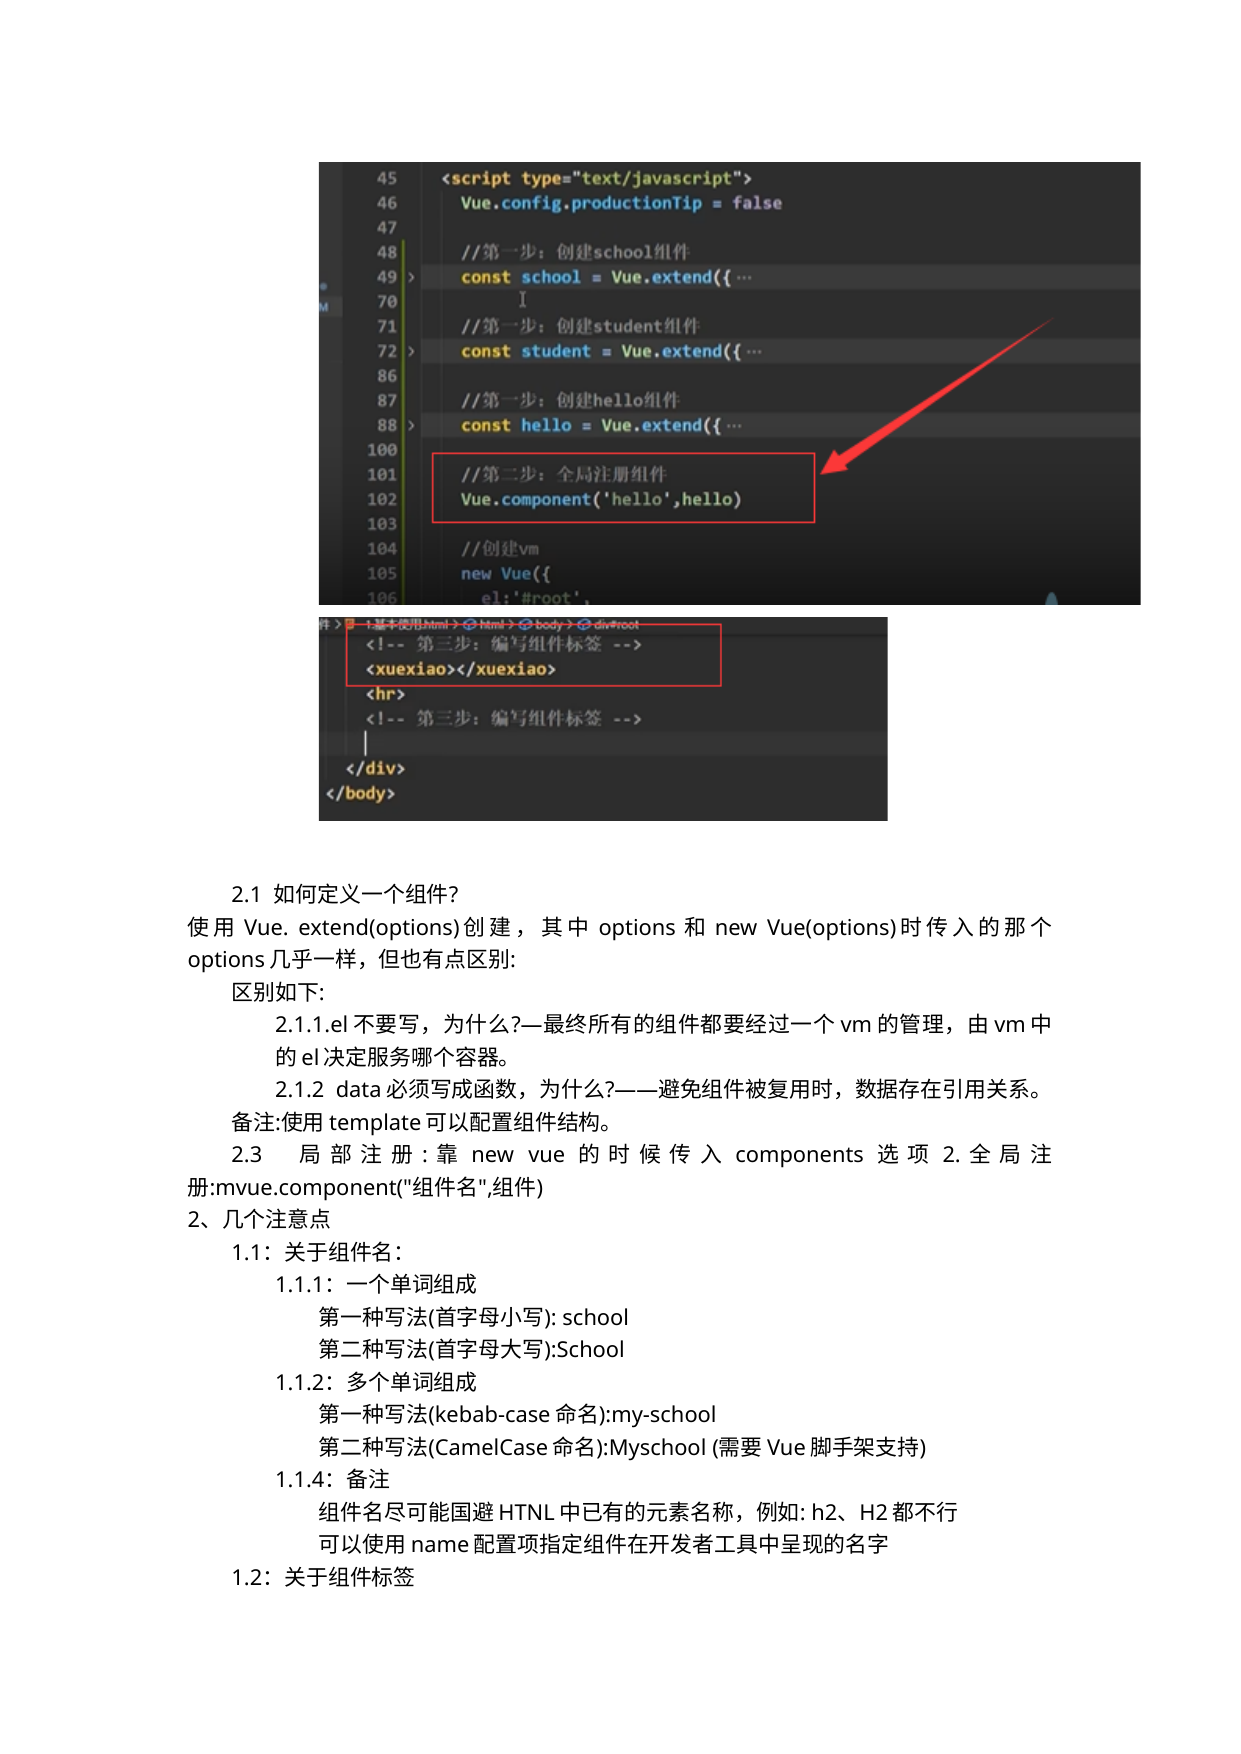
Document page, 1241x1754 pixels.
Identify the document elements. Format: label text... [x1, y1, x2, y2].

text 可以使用name配置项指定组件在开发者工具中呈现的名字 [187, 1527, 1053, 1559]
picture [318, 162, 1141, 605]
text 2.1 如何定义一个组件? [187, 877, 1053, 909]
text 1.1.4：备注 [187, 1462, 1053, 1494]
text 使用Vue. extend(options)创建，其中options和new Vue(options)时传入的那个options几乎一样，但也有点区别: [187, 909, 1053, 974]
text 组件名尽可能国避HTNL中已有的元素名称，例如: h2、H2都不行 [187, 1494, 1053, 1527]
text 第二种写法(CamelCase命名):Myschool (需要Vue脚手架支持) [187, 1429, 1053, 1462]
text 2.1.1.el不要写，为什么?—最终所有的组件都要经过一个vm的管理，由vm中的el决定服务哪个容器。 [275, 1007, 1053, 1072]
text 1.1.2：多个单词组成 [187, 1364, 1053, 1397]
text 2.3 局部注册:靠new vue的时候传入components选项2.全局注册:mvue.component("组件名",组件) [187, 1137, 1053, 1202]
text 1.2：关于组件标签 [187, 1559, 1053, 1592]
text 备注:使用template可以配置组件结构。 [187, 1104, 1053, 1137]
text 1.1：关于组件名： [187, 1234, 1053, 1267]
text 第一种写法(kebab-case命名):my-school [187, 1397, 1053, 1429]
text 区别如下: [187, 974, 1053, 1007]
picture [318, 617, 888, 821]
text 1.1.1：一个单词组成 [187, 1267, 1053, 1299]
text 第二种写法(首字母大写):School [275, 1332, 1053, 1364]
text 2、几个注意点 [187, 1202, 1053, 1234]
text 第一种写法(首字母小写): school [187, 1299, 1053, 1332]
text 2.1.2 data必须写成函数，为什么?——避免组件被复用时，数据存在引用关系。 [187, 1072, 1053, 1104]
